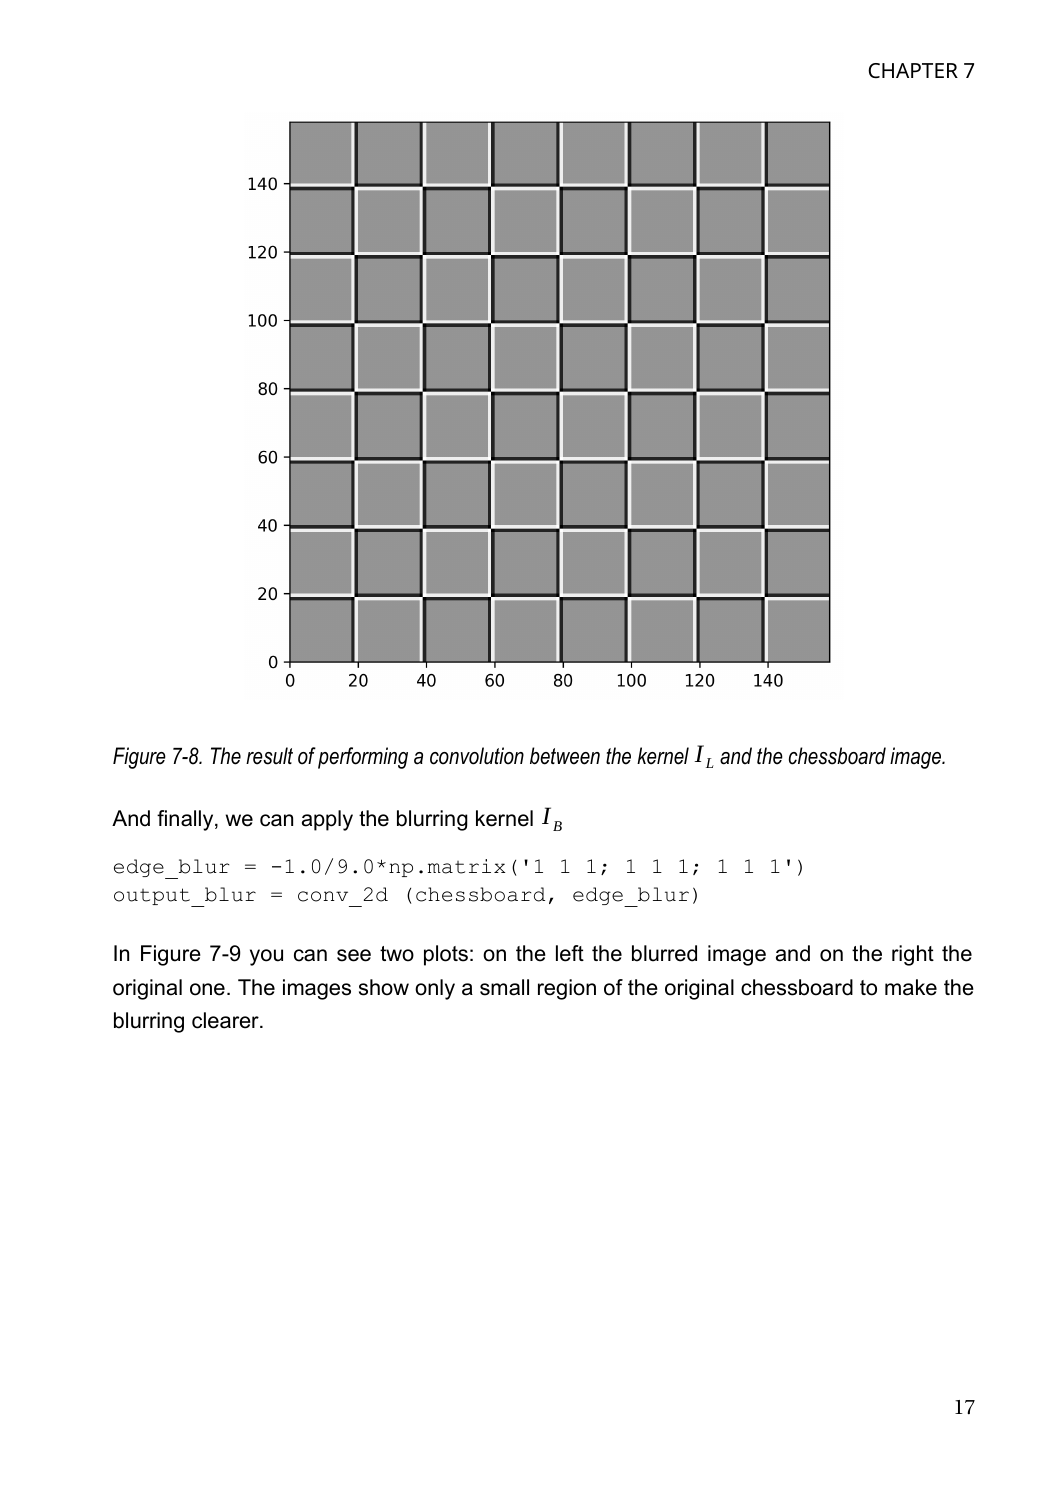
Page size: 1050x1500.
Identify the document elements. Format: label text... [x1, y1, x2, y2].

text And finally, we can apply the blurring kernel [112, 801, 975, 834]
text output_blur = conv_2d (chessboard, edge_blur) [112, 884, 975, 908]
text In Figure 7-9 you can see two plots: on the left the blurred image and on the right the original one. The images show only a small region of the original chessboard to make the blurring clearer. [112, 933, 975, 1033]
text edge_blur = -1.0/9.0*np.matrix('1 1 1; 1 1 1; 1 1 1') [112, 855, 975, 880]
picture [243, 112, 844, 700]
text Figure 7-8. The result of performing a convolution between the kernel and the chessboard image. [112, 741, 975, 772]
